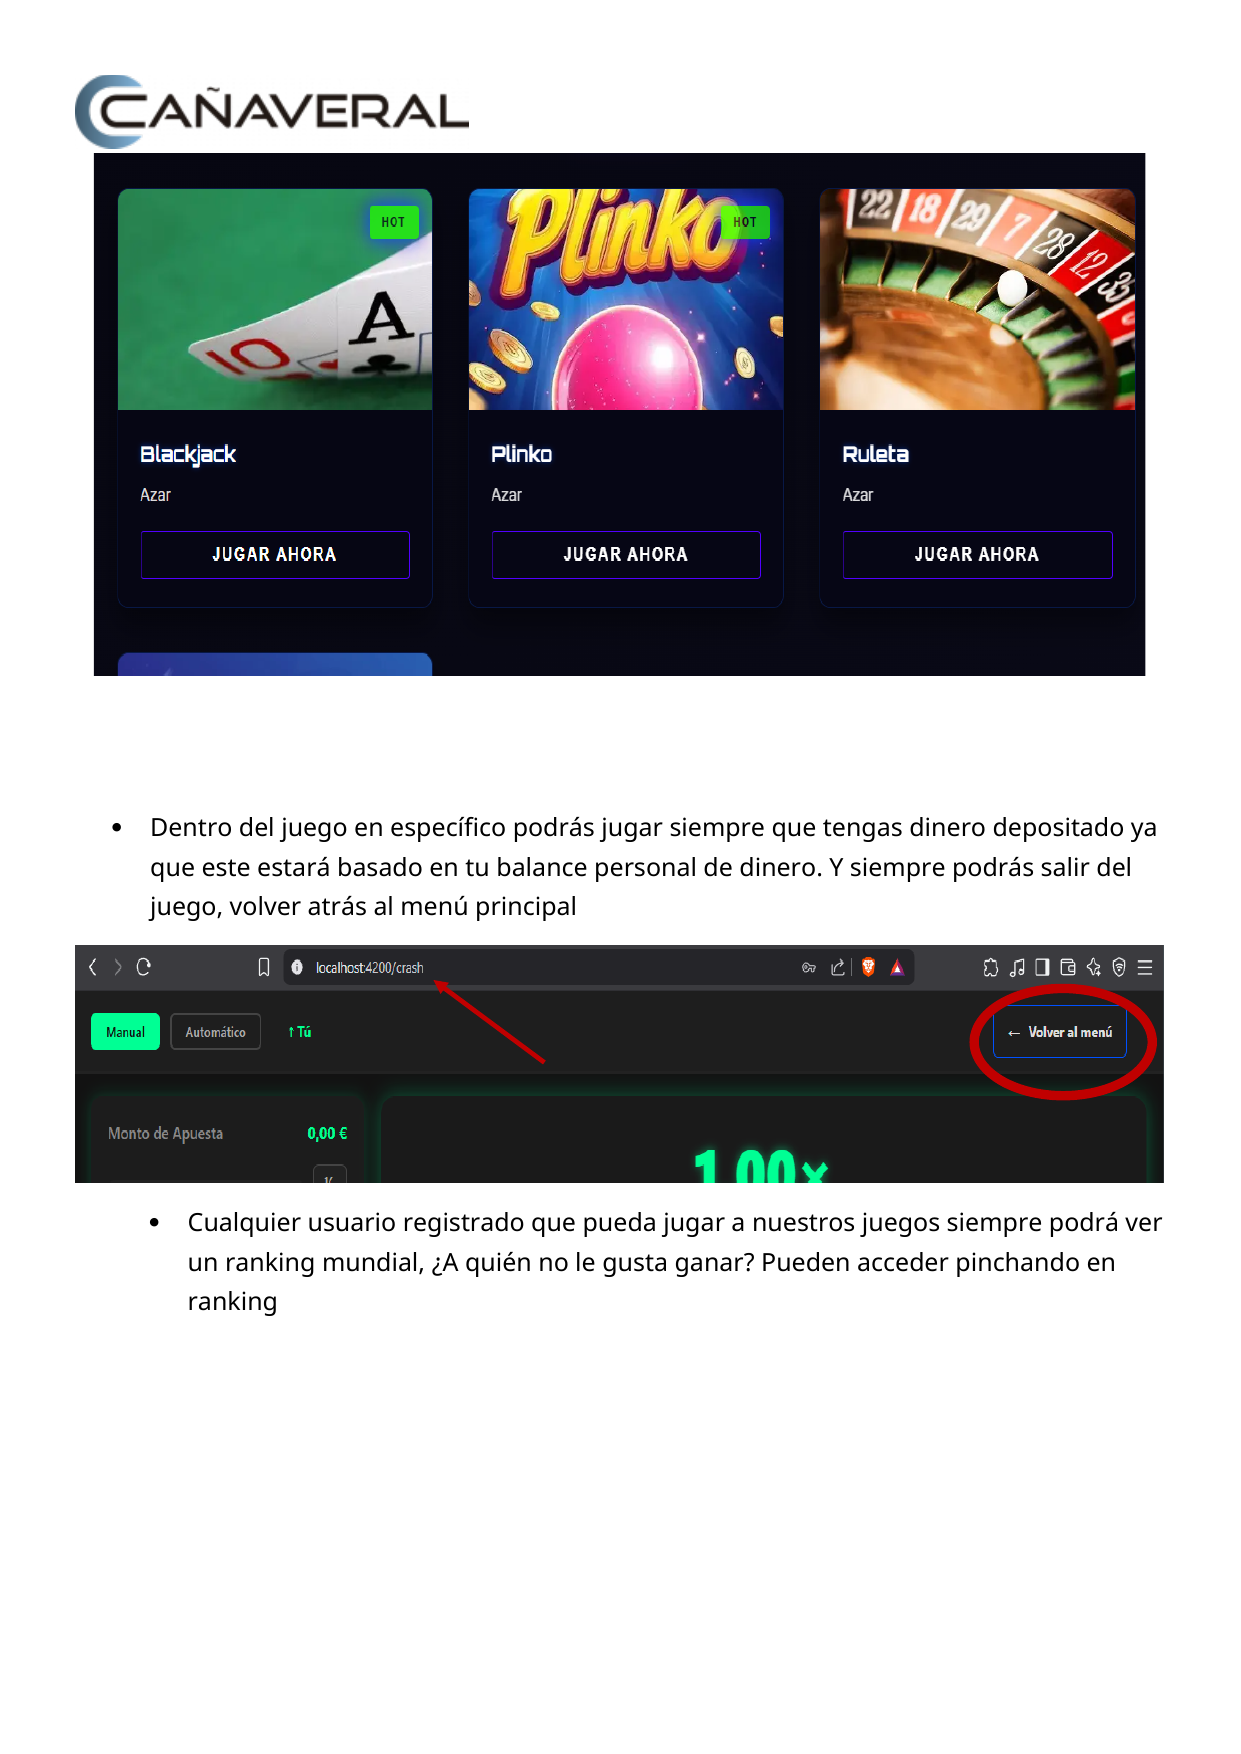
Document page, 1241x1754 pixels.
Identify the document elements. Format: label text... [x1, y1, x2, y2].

list Cualquier usuario registrado que pueda jugar a nuestros juegos siempre podrá ver un ranking mundial, ¿A quién no le gusta ganar? Pueden acceder pinchando en ranking [150, 1205, 1165, 1318]
list Dentro del juego en específico podrás jugar siempre que tengas dinero depositado ya que este estará basado en tu balance personal de dinero. Y siempre podrás salir del juego, volver atrás al menú principal [112, 810, 1165, 923]
